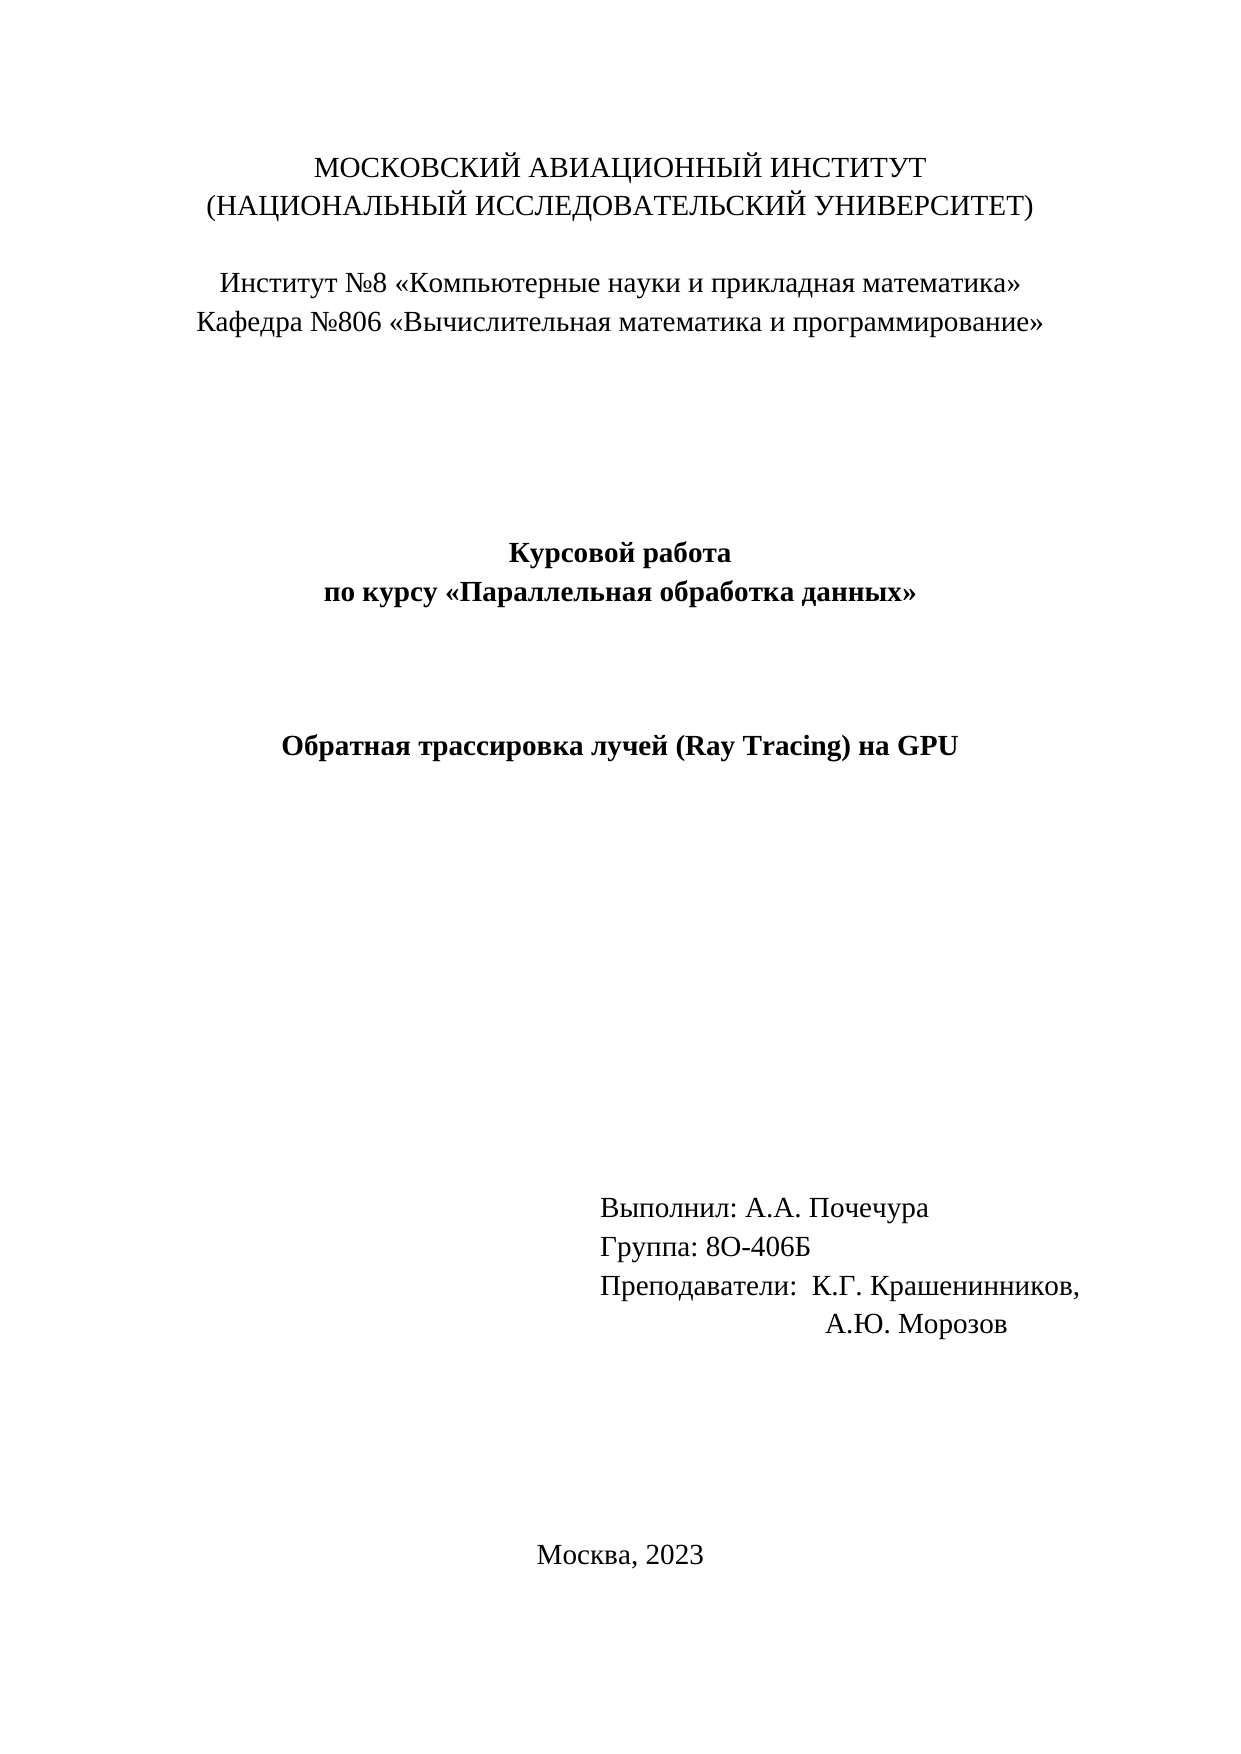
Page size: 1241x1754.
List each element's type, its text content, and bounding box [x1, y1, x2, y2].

text Москва, 2023 [150, 1537, 1090, 1571]
text (НАЦИОНАЛЬНЫЙ ИССЛЕДОВАТЕЛЬСКИЙ УНИВЕРСИТЕТ) [150, 188, 1090, 222]
text Преподаватели: К.Г. Крашенинников, [600, 1268, 1090, 1301]
text по курсу «Параллельная обработка данных» [150, 574, 1090, 607]
text А.Ю. Морозов [750, 1306, 1090, 1340]
text Обратная трассировка лучей (Ray Tracing) на GPU [150, 728, 1090, 762]
text Институт №8 «Компьютерные науки и прикладная математика» [150, 266, 1090, 299]
text Группа: 8О-406Б [600, 1229, 1090, 1263]
text Кафедра №806 «Вычислительная математика и программирование» [150, 304, 1090, 338]
text Выполнил: А.А. Почечура [600, 1191, 1090, 1224]
text МОСКОВСКИЙ АВИАЦИОННЫЙ ИНСТИТУТ [150, 150, 1090, 183]
text Курсовой работа [150, 535, 1090, 569]
